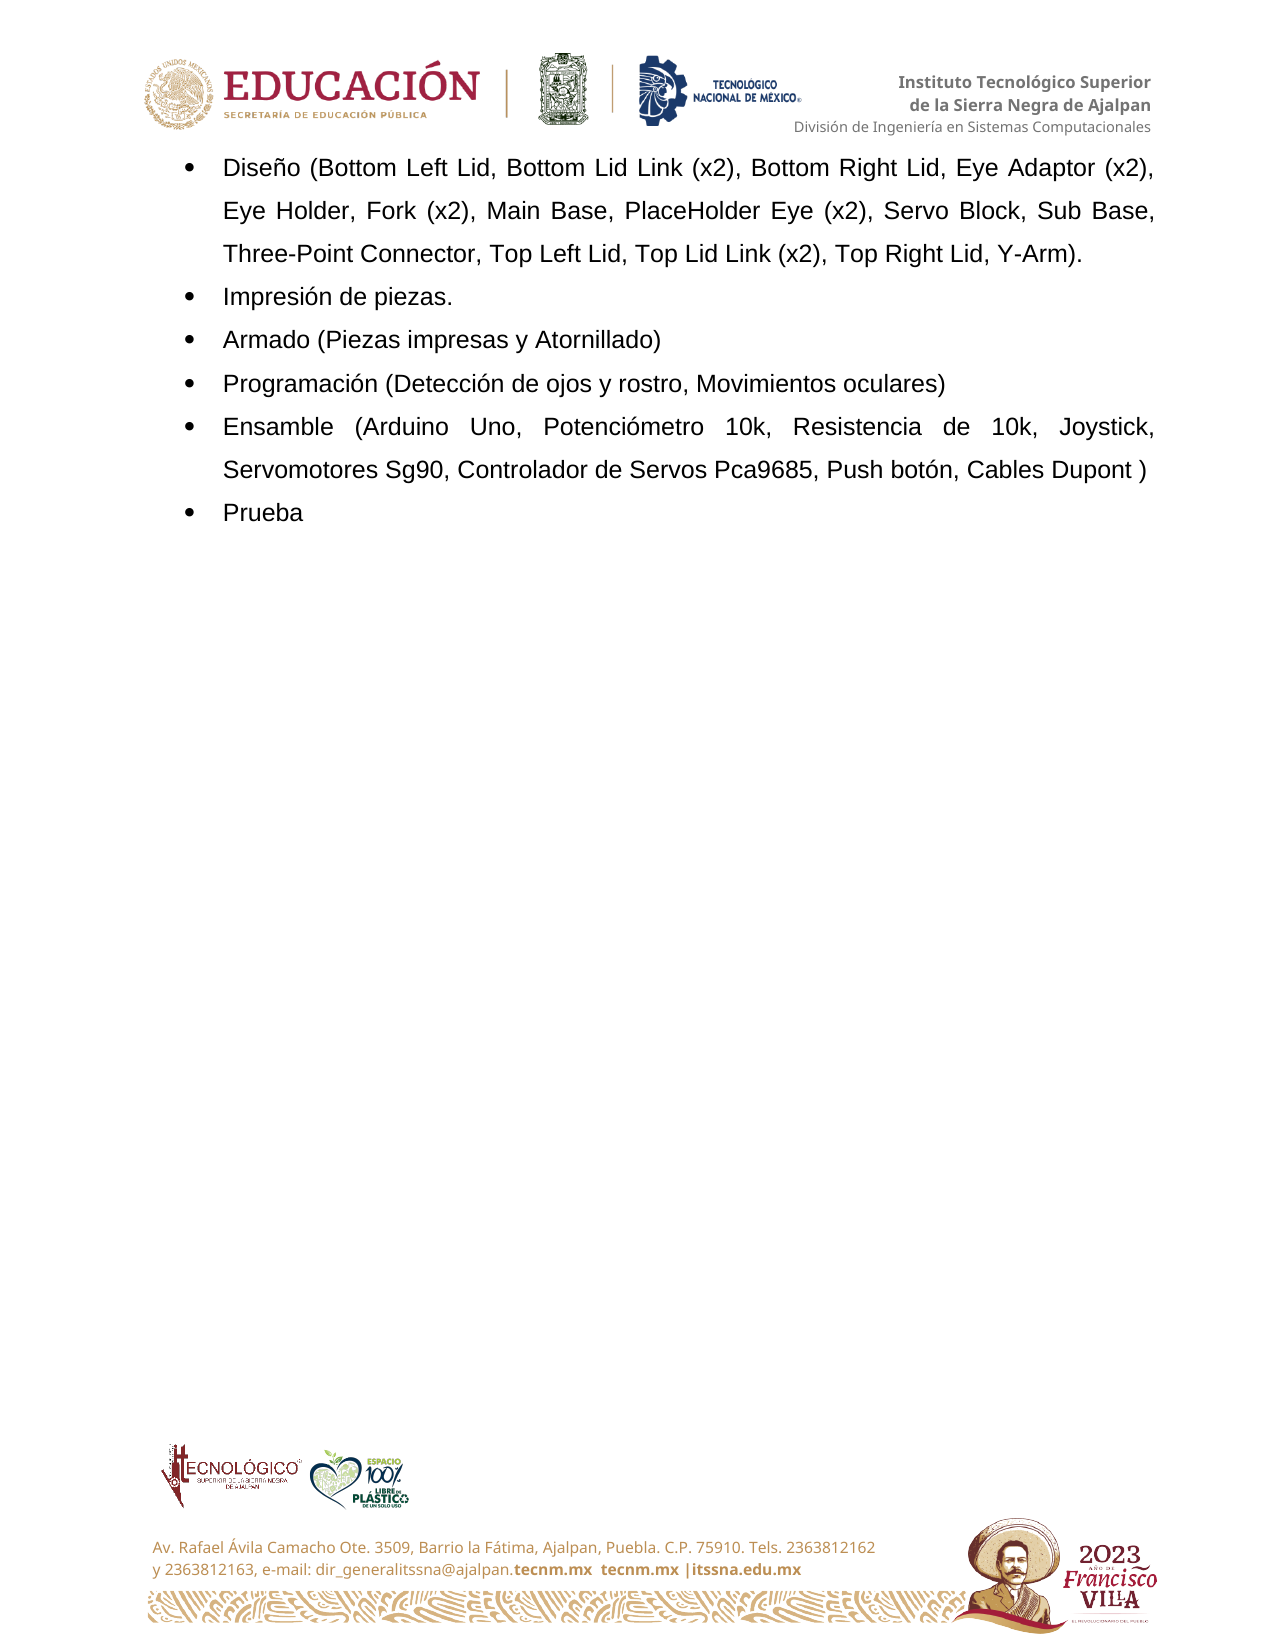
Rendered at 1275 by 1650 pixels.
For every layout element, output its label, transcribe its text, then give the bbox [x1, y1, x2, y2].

list Prueba [185, 498, 1157, 527]
picture [147, 1518, 1158, 1634]
list Programación (Detección de ojos y rostro, Movimientos oculares) [185, 369, 1157, 398]
list Armado (Piezas impresas y Atornillado) [185, 326, 1157, 354]
picture [137, 59, 531, 130]
picture [538, 53, 589, 125]
picture [596, 54, 808, 126]
list Impresión de piezas. [185, 282, 1157, 311]
picture [160, 1442, 414, 1513]
list Diseño (Bottom Left Lid, Bottom Lid Link (x2), Bottom Right Lid, Eye Adaptor (x2), Eye Holder, Fork (x2), Main Base, PlaceHolder Eye (x2), Servo Block, Sub Base, Three-Point Connector, Top Left Lid, Top Lid Link (x2), Top Right Lid, Y-Arm). [185, 153, 1157, 268]
list Ensamble (Arduino Uno, Potenciómetro 10k, Resistencia de 10k, Joystick, Servomotores Sg90, Controlador de Servos Pca9685, Push botón, Cables Dupont ) [185, 412, 1157, 484]
